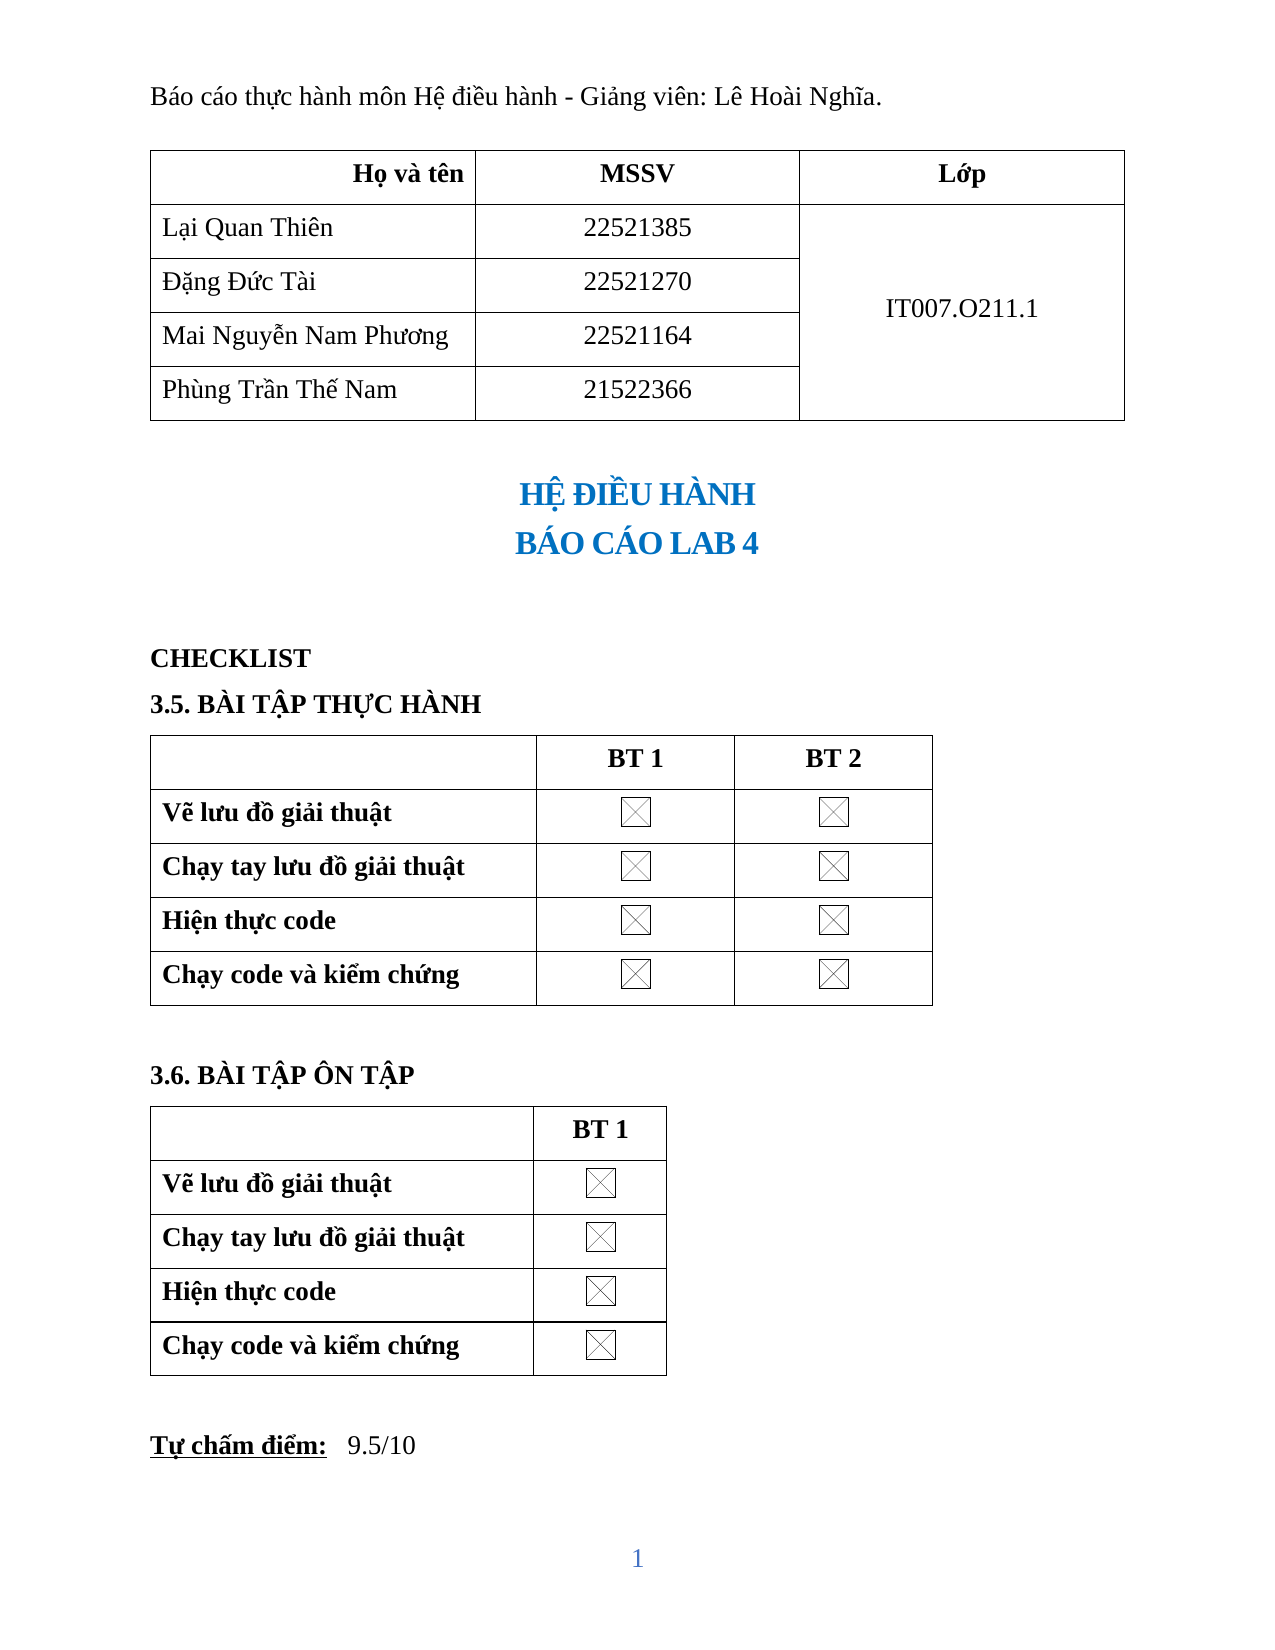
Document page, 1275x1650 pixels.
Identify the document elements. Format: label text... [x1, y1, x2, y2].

table_cell [534, 1323, 666, 1375]
table_header BT 2 [735, 736, 932, 789]
table_cell [735, 952, 932, 1005]
table_cell Phùng Trần Thế Nam [151, 367, 475, 420]
table_cell 21522366 [476, 367, 799, 420]
table_cell [735, 790, 932, 843]
table_cell 22521385 [476, 205, 799, 258]
table_cell Đặng Đức Tài [151, 259, 475, 312]
table_cell [735, 898, 932, 951]
table_header BT 1 [534, 1107, 666, 1159]
table_cell [537, 790, 734, 843]
table_header Lớp [800, 151, 1124, 204]
table_cell Chạy code và kiểm chứng [151, 952, 536, 1005]
table_cell Hiện thực code [151, 1269, 533, 1321]
table_cell Chạy code và kiểm chứng [151, 1323, 533, 1375]
table_header MSSV [476, 151, 799, 204]
text CHECKLIST [150, 642, 1125, 673]
table_cell [537, 898, 734, 951]
title HỆ ĐIỀU HÀNH BÁO CÁO LAB 4 [150, 474, 1125, 562]
table_cell Mai Nguyễn Nam Phương [151, 313, 475, 366]
table_cell 22521164 [476, 313, 799, 366]
text Tự chấm điểm: 9.5/10 [150, 1429, 1125, 1461]
table_cell Vẽ lưu đồ giải thuật [151, 790, 536, 843]
table_cell [534, 1269, 666, 1321]
table_cell Chạy tay lưu đồ giải thuật [151, 844, 536, 897]
text 3.6. BÀI TẬP ÔN TẬP [150, 1059, 1125, 1090]
table_cell Lại Quan Thiên [151, 205, 475, 258]
table_cell [537, 844, 734, 897]
table_cell [537, 952, 734, 1005]
table_header [151, 736, 536, 789]
table_cell 22521270 [476, 259, 799, 312]
table_cell IT007.O211.1 [800, 205, 1124, 420]
table_header BT 1 [537, 736, 734, 789]
table_cell Chạy tay lưu đồ giải thuật [151, 1215, 533, 1267]
table_header Họ và tên [151, 151, 475, 204]
table_cell Hiện thực code [151, 898, 536, 951]
table_cell [534, 1161, 666, 1213]
table_cell [534, 1215, 666, 1267]
text 3.5. BÀI TẬP THỰC HÀNH [150, 688, 1125, 720]
table_header [151, 1107, 533, 1159]
table_cell Vẽ lưu đồ giải thuật [151, 1161, 533, 1213]
table_cell [735, 844, 932, 897]
